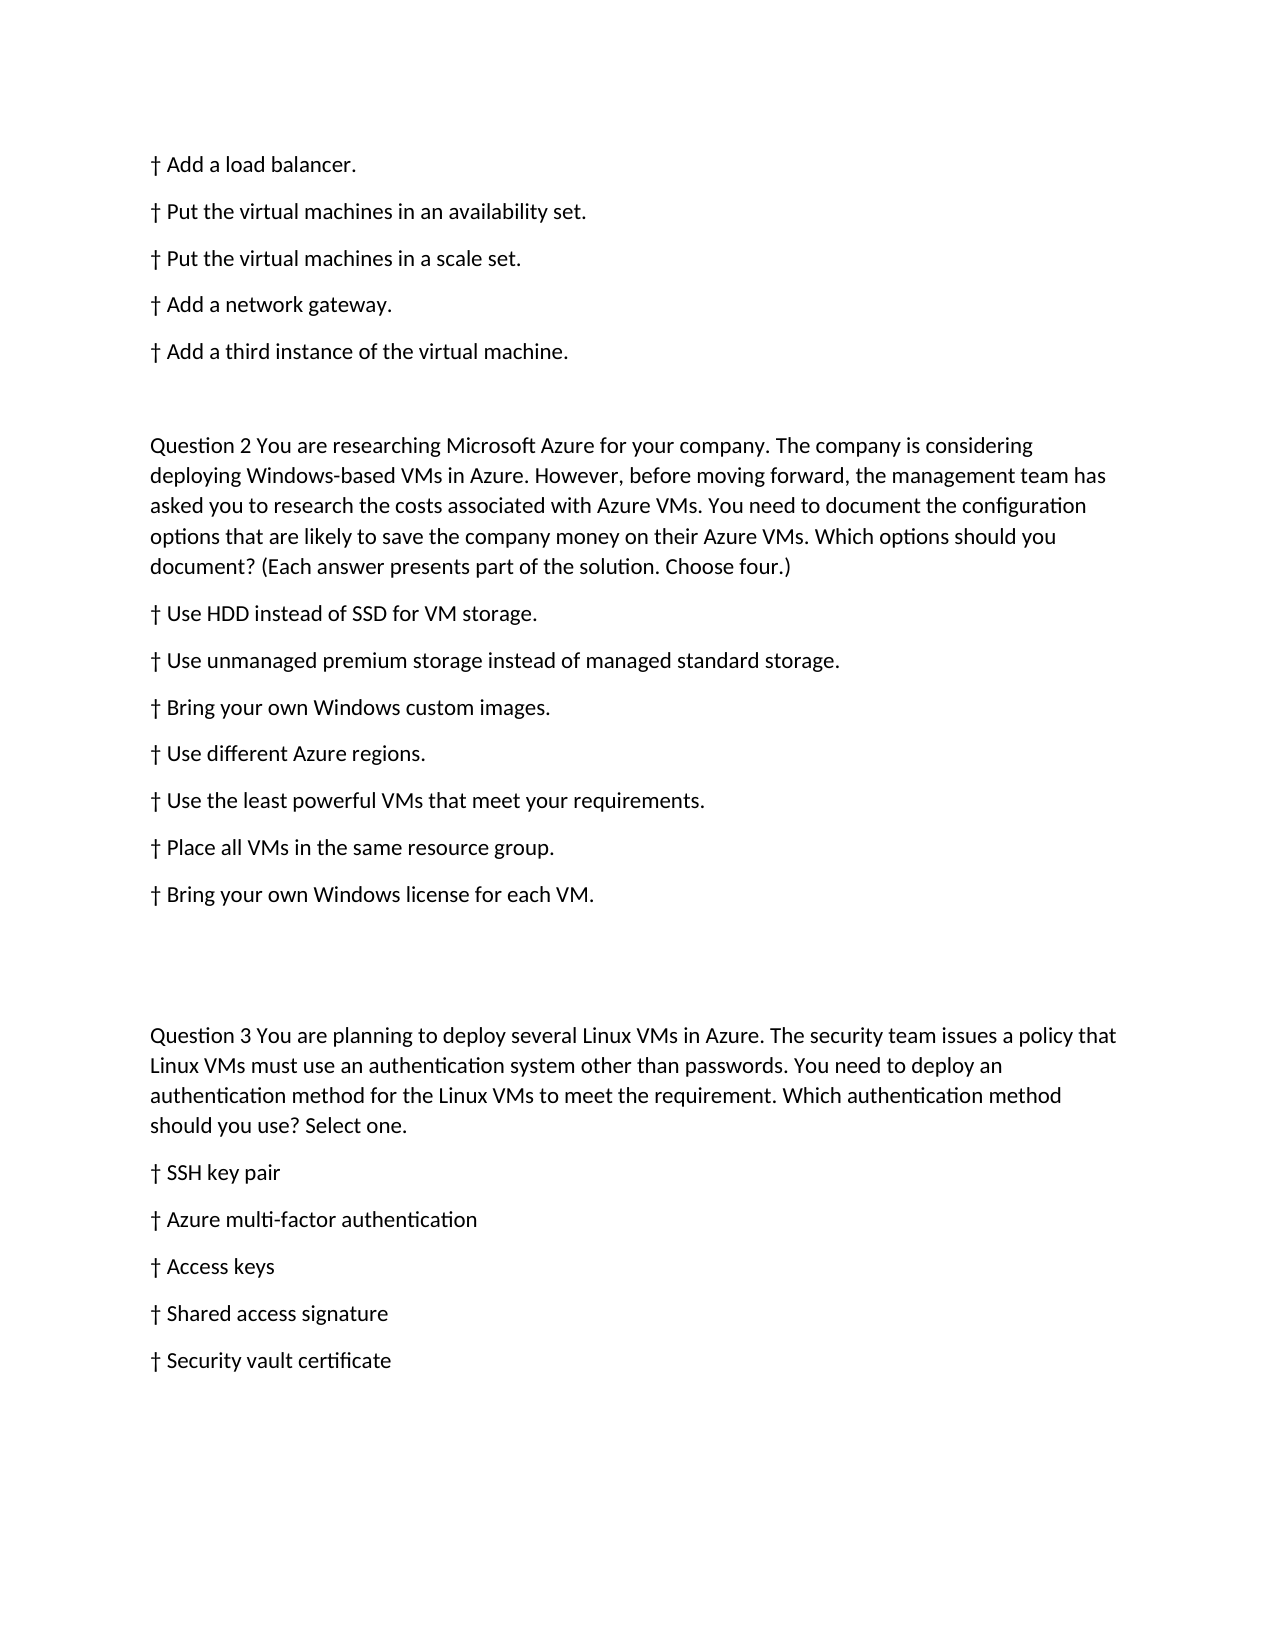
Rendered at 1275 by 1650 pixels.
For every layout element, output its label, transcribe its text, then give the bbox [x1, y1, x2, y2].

text † Add a third instance of the virtual machine. [150, 337, 1125, 366]
text † Use the least powerful VMs that meet your requirements. [150, 786, 1125, 814]
text † Add a network gateway. [150, 291, 1125, 319]
text † Put the virtual machines in an availability set. [150, 197, 1125, 225]
text † Use unmanaged premium storage instead of managed standard storage. [150, 646, 1125, 674]
text † Add a load balancer. [150, 150, 1125, 178]
text † Shared access signature [150, 1299, 1125, 1327]
text † Use different Azure regions. [150, 739, 1125, 768]
text Question 3 You are planning to deploy several Linux VMs in Azure. The security team issues a policy that Linux VMs must use an authentication system other than passwords. You need to deploy an authentication method for the Linux VMs to meet the requirement. Which authentication method should you use? Select one. [150, 1021, 1125, 1139]
text † SSH key pair [150, 1158, 1125, 1186]
text † Access keys [150, 1252, 1125, 1280]
text † Use HDD instead of SSD for VM storage. [150, 599, 1125, 627]
text † Security vault certificate [150, 1346, 1125, 1374]
text Question 2 You are researching Microsoft Azure for your company. The company is considering deploying Windows-based VMs in Azure. However, before moving forward, the management team has asked you to research the costs associated with Azure VMs. You need to document the configuration options that are likely to save the company money on their Azure VMs. Which options should you document? (Each answer presents part of the solution. Choose four.) [150, 431, 1125, 580]
text † Bring your own Windows custom images. [150, 693, 1125, 721]
text † Bring your own Windows license for each VM. [150, 880, 1125, 908]
text † Place all VMs in the same resource group. [150, 833, 1125, 861]
text † Put the virtual machines in a scale set. [150, 244, 1125, 272]
text † Azure multi-factor authentication [150, 1205, 1125, 1233]
